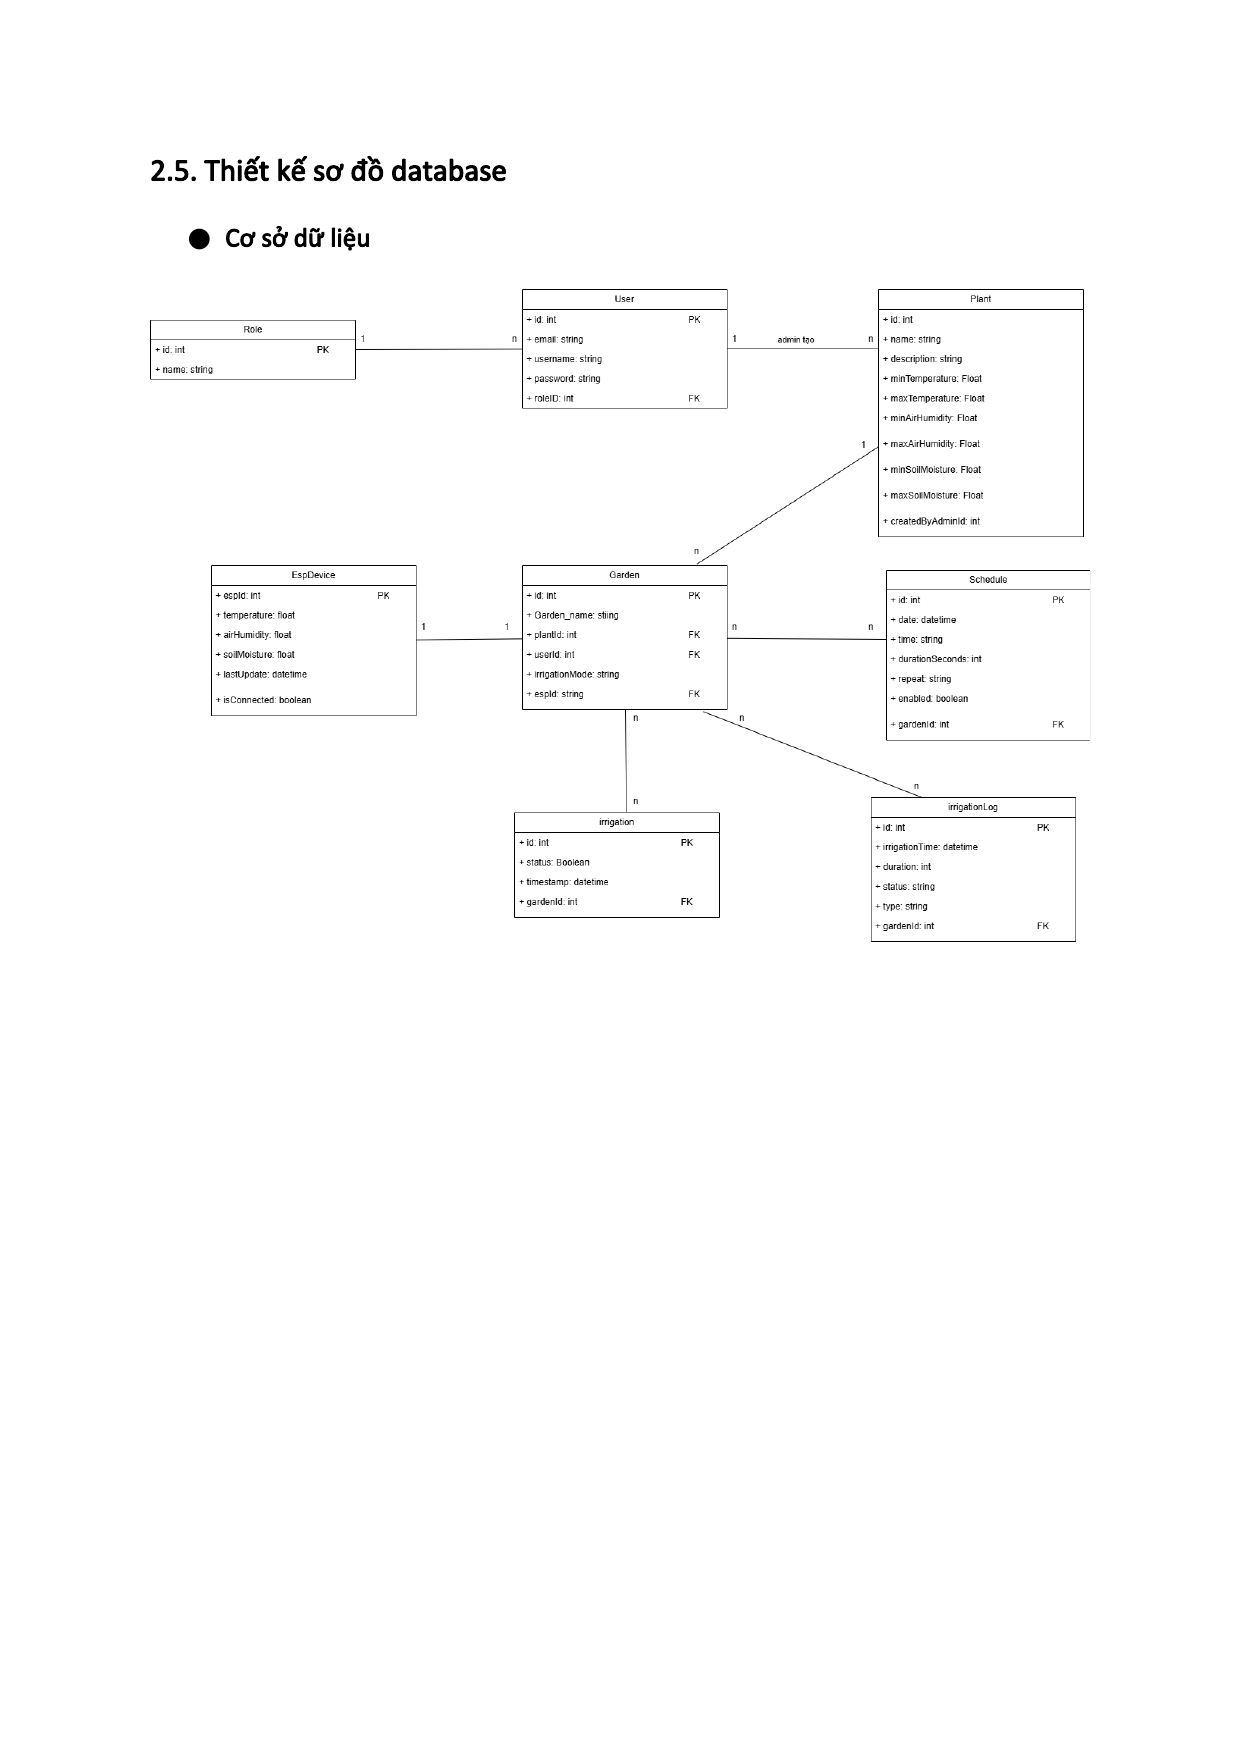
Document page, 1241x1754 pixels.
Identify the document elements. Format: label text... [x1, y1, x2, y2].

list Cơ sở dữ liệu [187, 206, 1090, 262]
picture [150, 289, 1091, 944]
subtitle 2.5. Thiết kế sơ đồ database [150, 150, 1090, 188]
